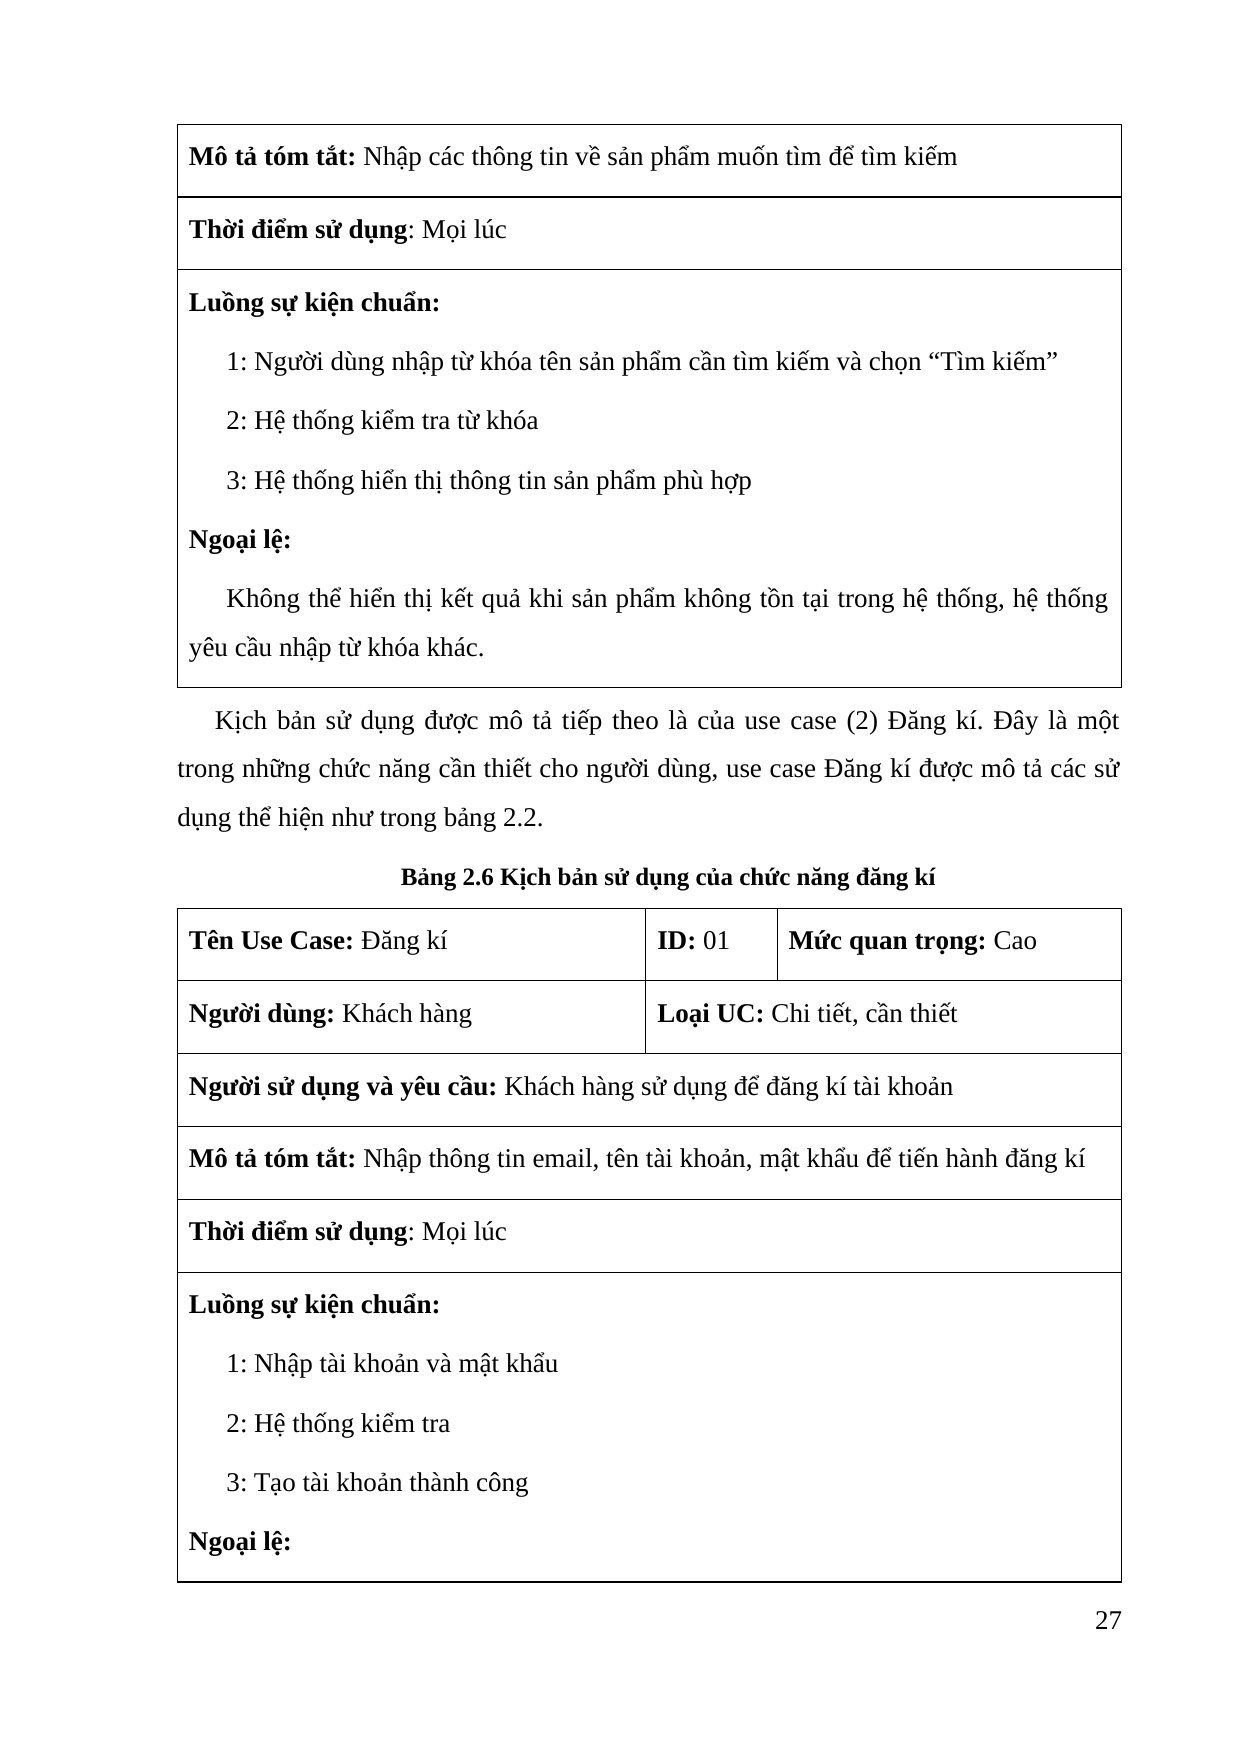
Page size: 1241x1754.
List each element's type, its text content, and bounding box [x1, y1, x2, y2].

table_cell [178, 1273, 1121, 1581]
table_header Mức quan trọng: Cao [778, 909, 1121, 980]
table_cell Thời điểm sử dụng: Mọi lúc [178, 1200, 1121, 1272]
table_cell Người sử dụng và yêu cầu: Khách hàng sử dụng để đăng kí tài khoản [178, 1054, 1121, 1126]
table_cell Luồng sự kiện chuẩn: 1: Người dùng nhập từ khóa tên sản phẩm cần tìm kiếm và chọn “Tìm kiếm” 2: Hệ thống kiểm tra từ khóa 3: Hệ thống hiển thị thông tin sản phẩm phù hợp Ngoại lệ: Không thể hiển thị kết quả khi sản phẩm không tồn tại trong hệ thống, hệ thống yêu cầu nhập từ khóa khác. [178, 270, 1121, 687]
table_cell Người dùng: Khách hàng [178, 981, 645, 1053]
table_header Tên Use Case: Đăng kí [178, 909, 645, 980]
table_cell Mô tả tóm tắt: Nhập các thông tin về sản phẩm muốn tìm để tìm kiếm [178, 125, 1121, 196]
table_header ID: 01 [646, 909, 777, 980]
table_cell Thời điểm sử dụng: Mọi lúc [178, 198, 1121, 269]
table_cell Mô tả tóm tắt: Nhập thông tin email, tên tài khoản, mật khẩu để tiến hành đăng kí [178, 1127, 1121, 1199]
table_cell Loại UC: Chi tiết, cần thiết [646, 981, 1121, 1053]
text Kịch bản sử dụng được mô tả tiếp theo là của use case (2) Đăng kí. Đây là một trong những chức năng cần thiết cho người dùng, use case Đăng kí được mô tả các sử dụng thể hiện như trong bảng 2.2. [177, 701, 1122, 836]
